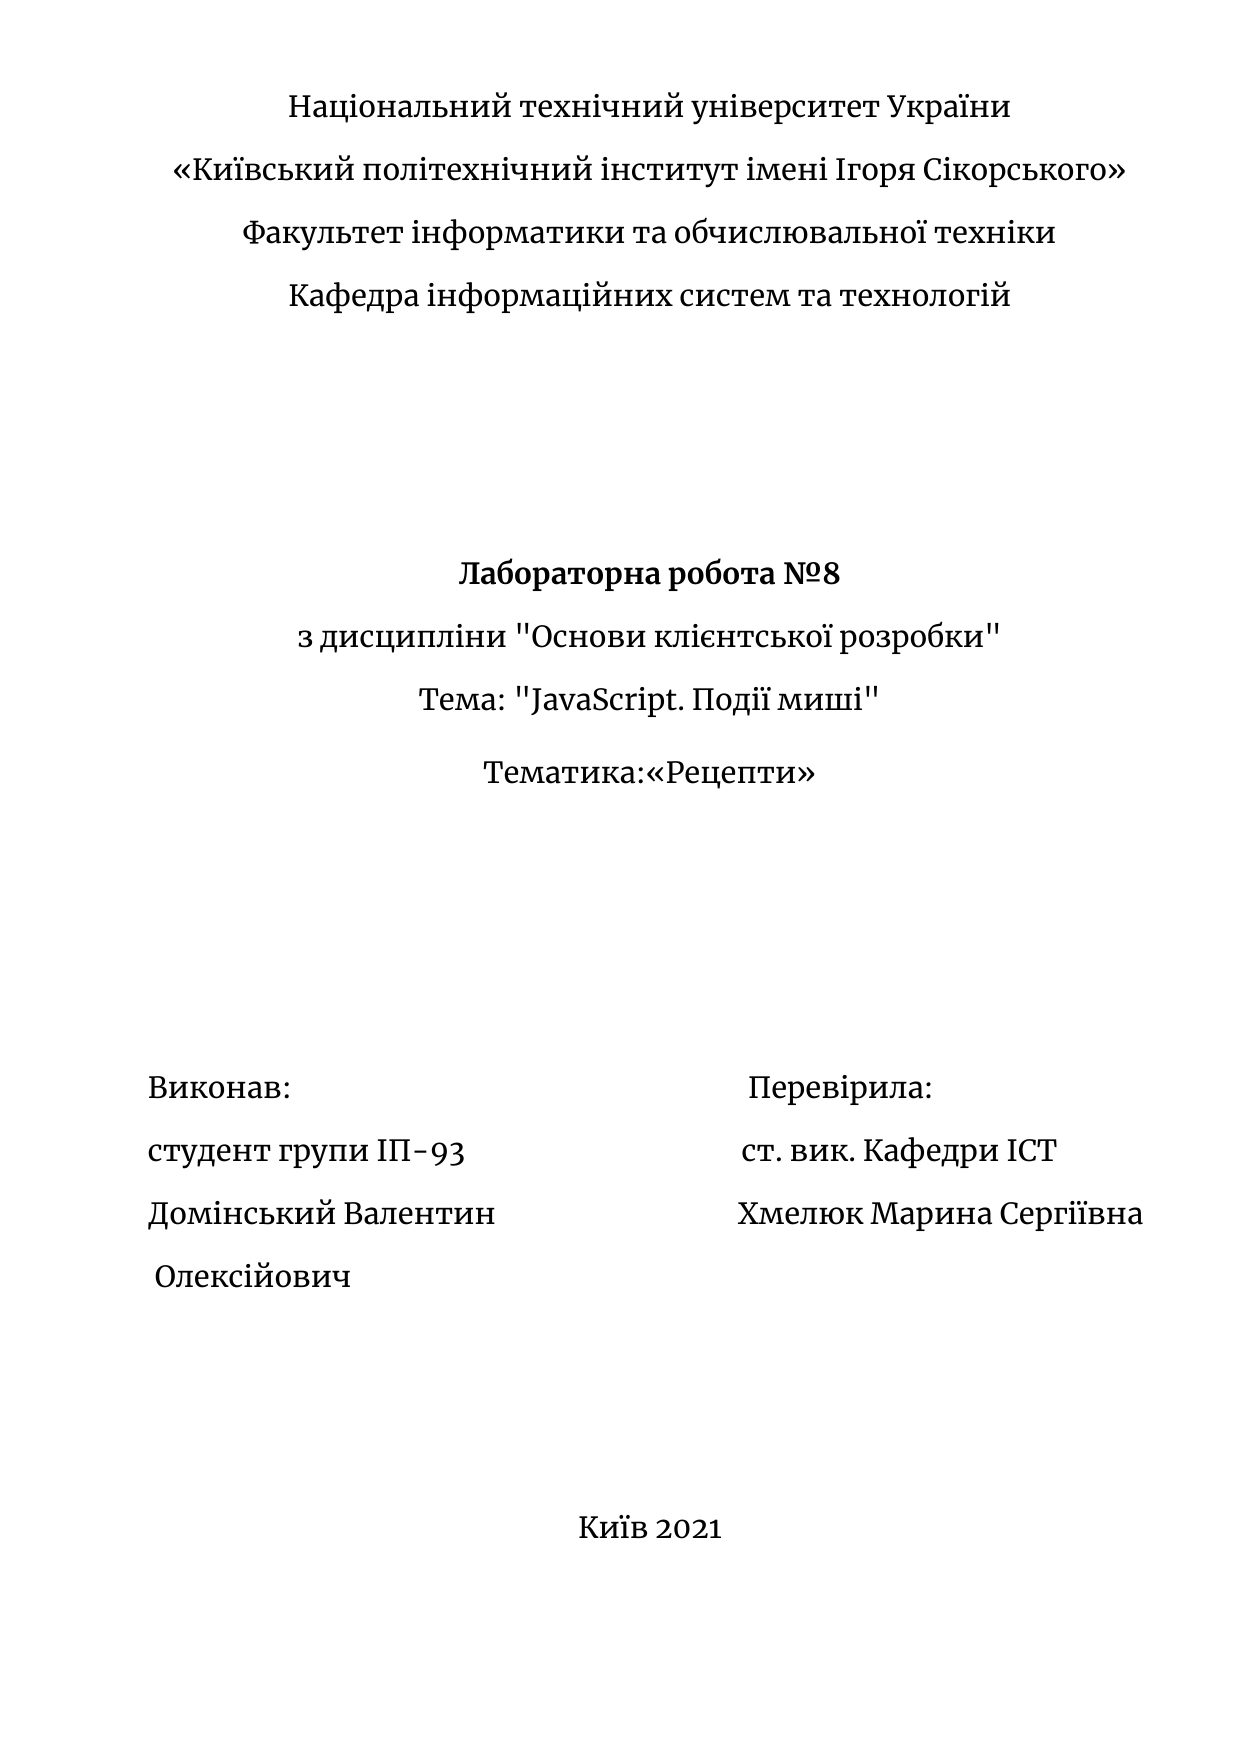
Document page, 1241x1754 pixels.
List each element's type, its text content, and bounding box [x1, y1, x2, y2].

text Тема: "JavaScript. Події миші" [148, 682, 1152, 718]
text студент групи ІП-93 ст. вик. Кафедри ІСТ [148, 1133, 1152, 1169]
text Тематика:«Рецепти» [148, 755, 1152, 792]
text «Київський політехнічний інститут імені Ігоря Сікорського» [148, 151, 1152, 188]
text Національний технічний університет України [148, 88, 1152, 125]
text Домінський Валентин Хмелюк Марина Сергіївна [148, 1196, 1152, 1232]
text Лабораторна робота №8 [148, 556, 1152, 593]
text Київ 2021 [148, 1510, 1152, 1547]
text Кафедра інформаційних систем та технологій [148, 277, 1152, 314]
text з дисципліни "Основи клієнтської розробки" [148, 619, 1152, 656]
text Факультет інформатики та обчислювальної техніки [148, 214, 1152, 251]
text Виконав: Перевірила: [148, 1070, 1152, 1106]
text Олексійович [148, 1258, 1152, 1295]
